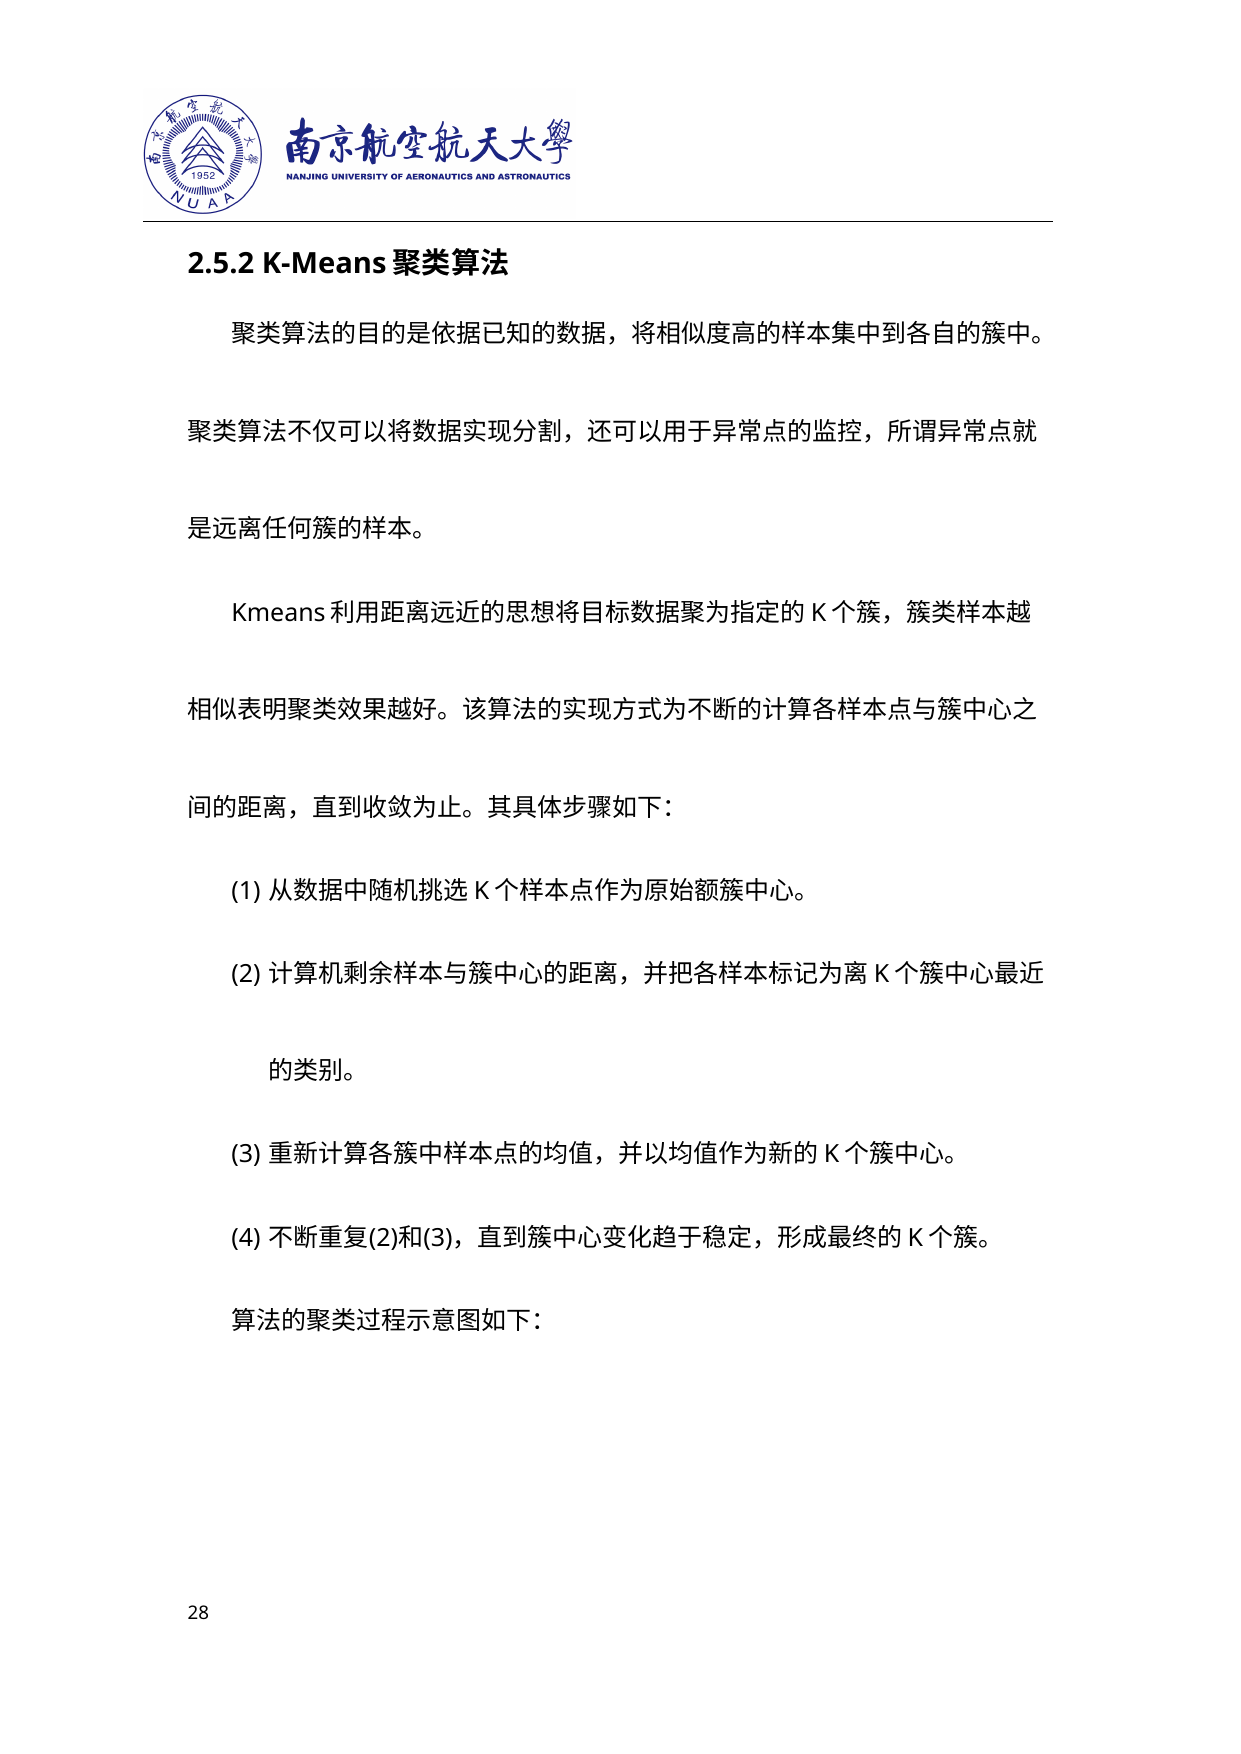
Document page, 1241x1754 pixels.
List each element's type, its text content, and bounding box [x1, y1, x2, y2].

list 重新计算各簇中样本点的均值，并以均值作为新的K个簇中心。 [231, 1119, 1053, 1184]
text 聚类算法的目的是依据已知的数据，将相似度高的样本集中到各自的簇中。聚类算法不仅可以将数据实现分割，还可以用于异常点的监控，所谓异常点就是远离任何簇的样本。 [187, 299, 1053, 559]
picture [143, 88, 577, 219]
text Kmeans利用距离远近的思想将目标数据聚为指定的K个簇，簇类样本越相似表明聚类效果越好。该算法的实现方式为不断的计算各样本点与簇中心之间的距离，直到收敛为止。其具体步骤如下： [187, 578, 1053, 838]
text 算法的聚类过程示意图如下： [231, 1286, 1053, 1351]
list 从数据中随机挑选K个样本点作为原始额簇中心。 [231, 856, 1053, 921]
list 不断重复(2)和(3)，直到簇中心变化趋于稳定，形成最终的K个簇。 [231, 1203, 1053, 1268]
subtitle 2.5.2 K-Means聚类算法 [187, 228, 1053, 293]
list 计算机剩余样本与簇中心的距离，并把各样本标记为离K个簇中心最近的类别。 [231, 939, 1053, 1101]
